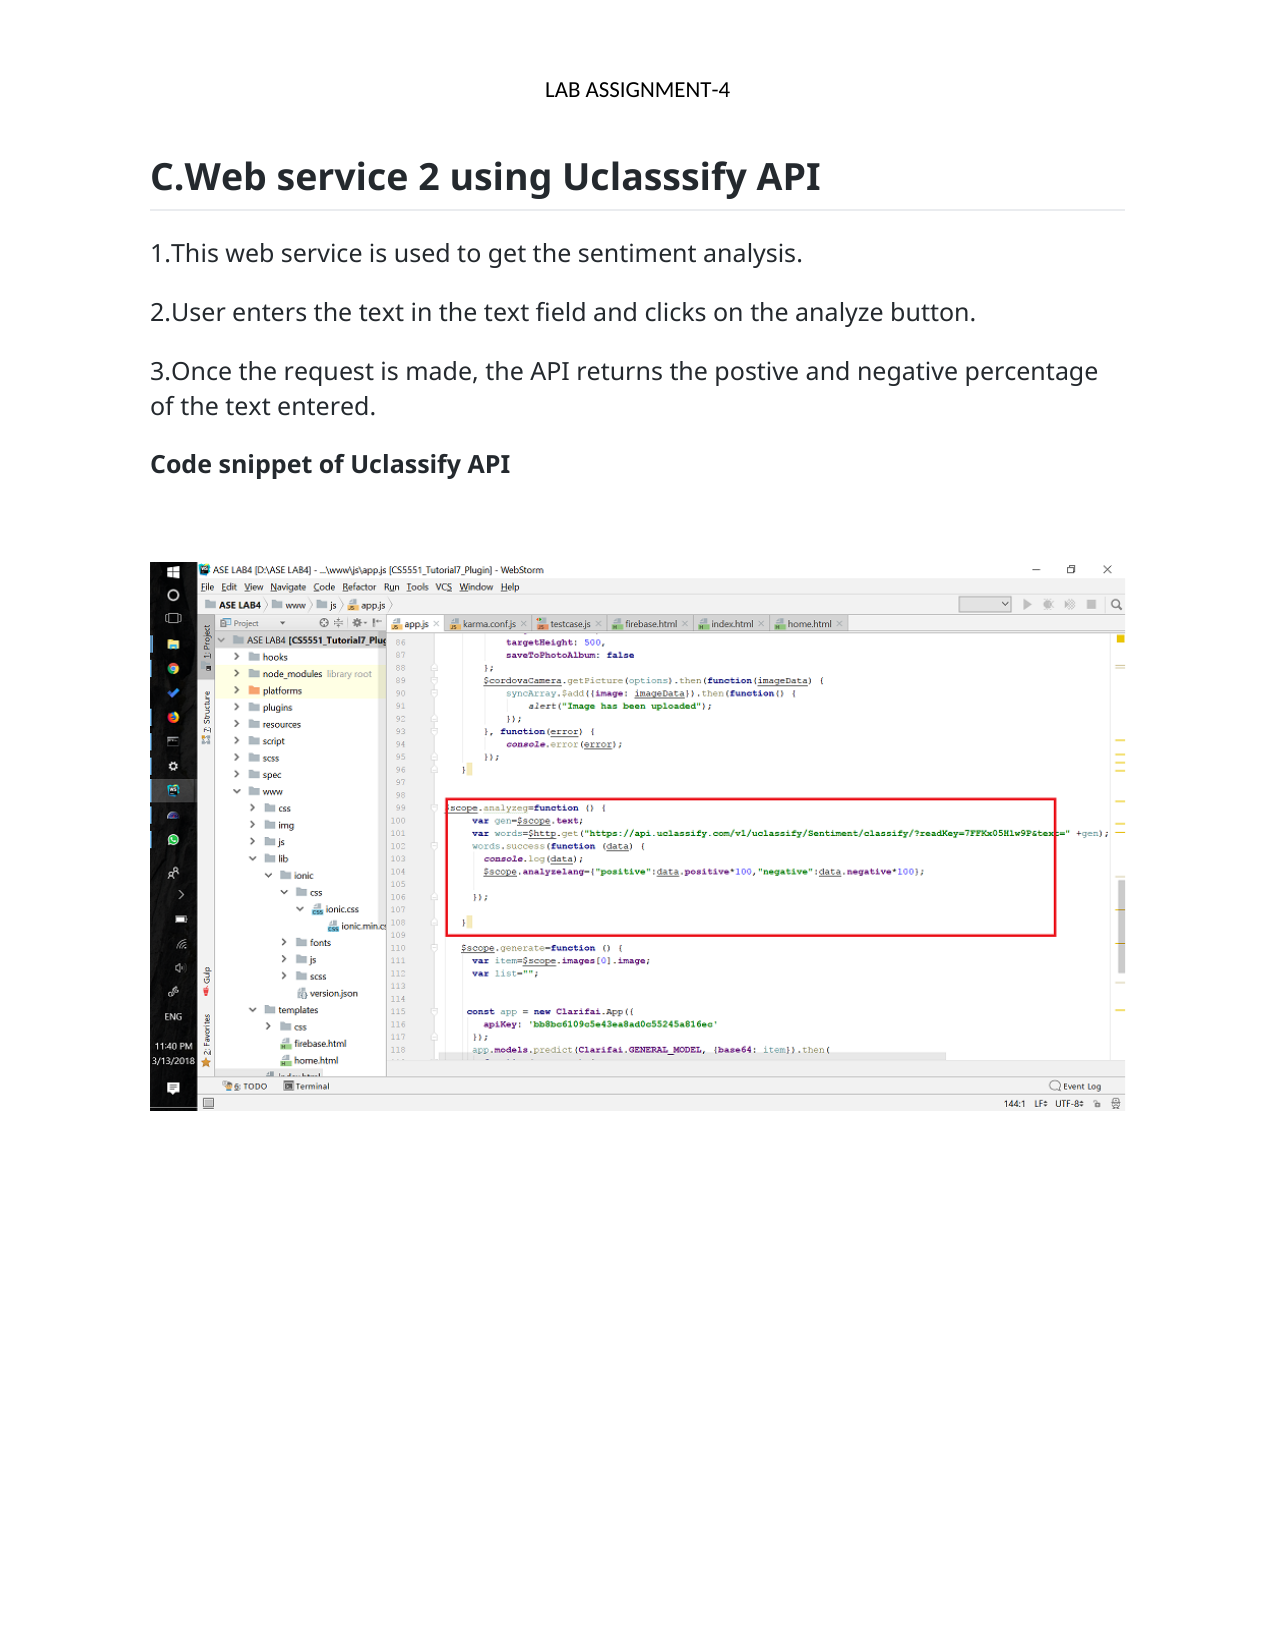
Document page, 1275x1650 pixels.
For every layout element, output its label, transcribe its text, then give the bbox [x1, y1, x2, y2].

text 1.This web service is used to get the sentiment analysis. [150, 236, 1125, 270]
picture [150, 562, 1125, 1111]
text 2.User enters the text in the text field and clicks on the analyze button. [150, 295, 1125, 329]
subtitle C.Web service 2 using Uclasssify API [150, 150, 1125, 209]
text 3.Once the request is made, the API returns the postive and negative percentage of the text entered. [150, 354, 1125, 422]
text Code snippet of Uclassify API [150, 447, 1125, 481]
